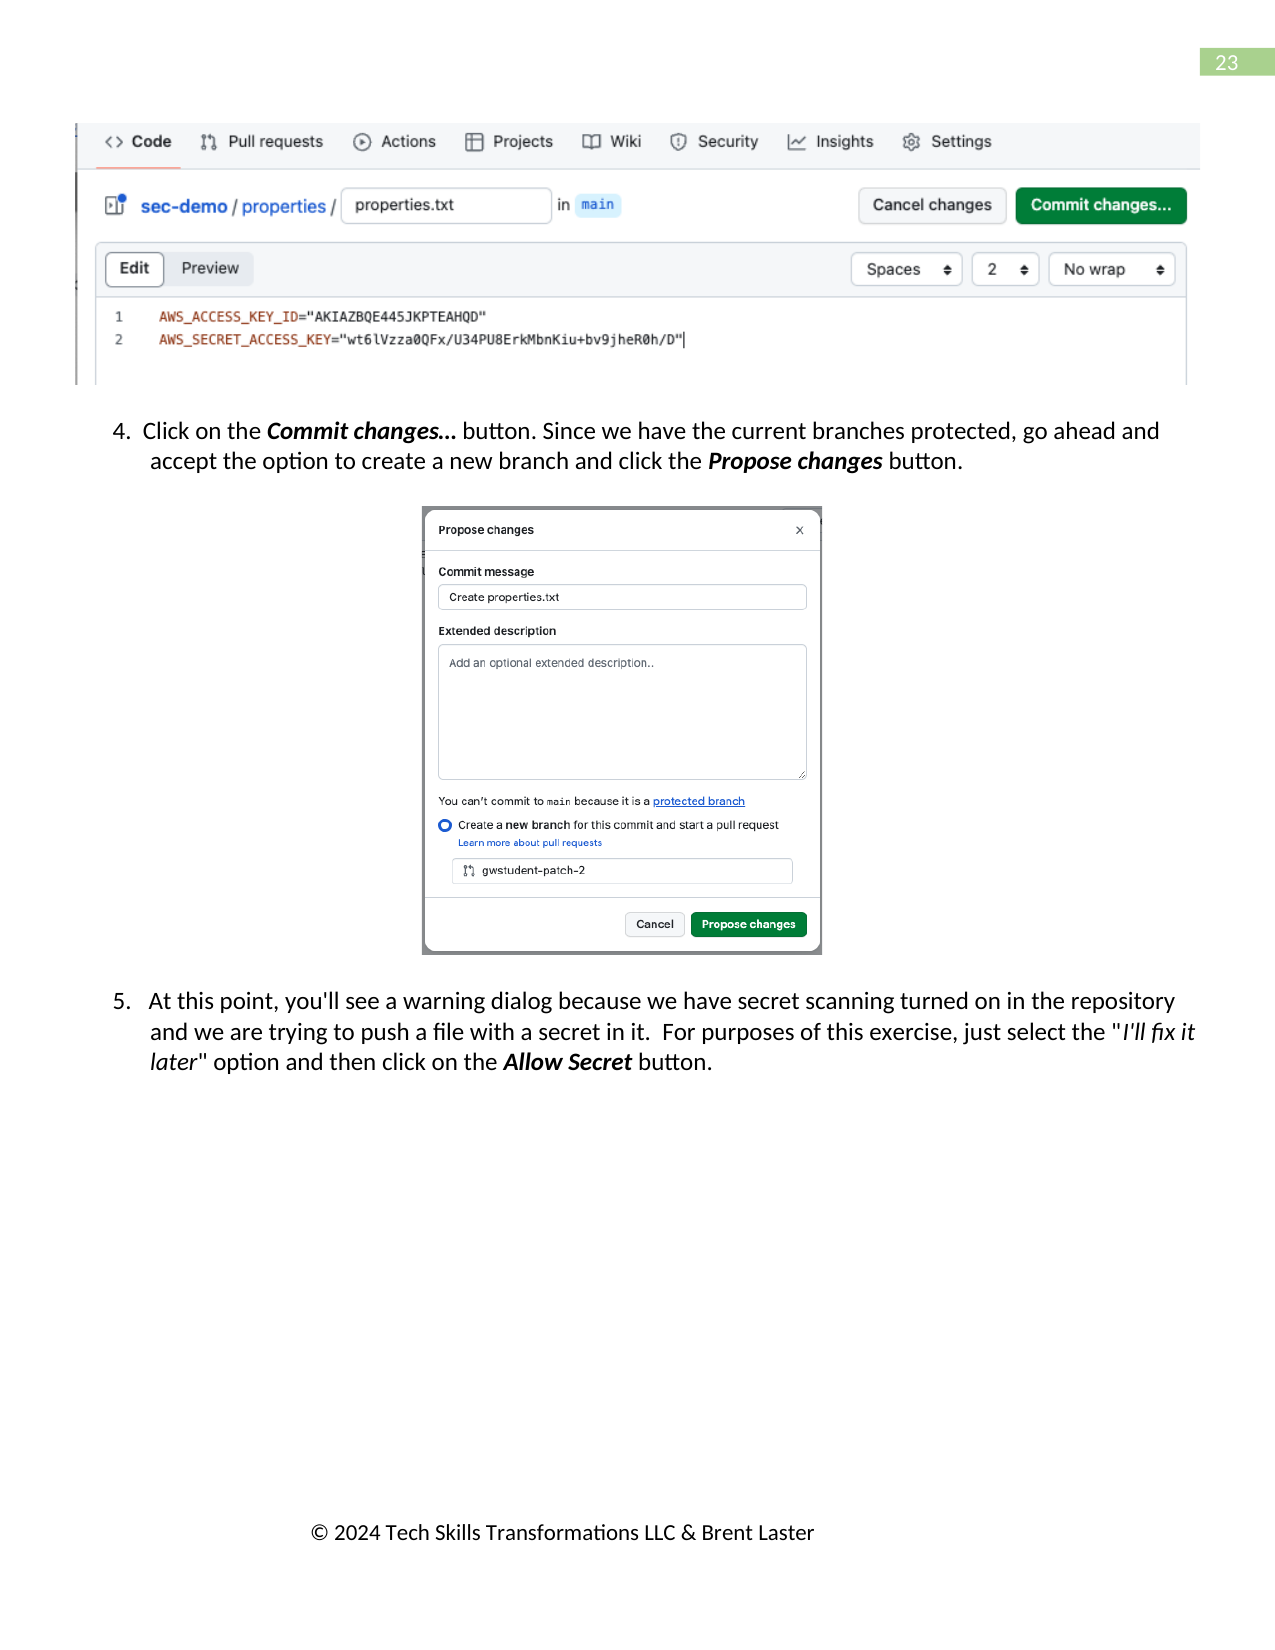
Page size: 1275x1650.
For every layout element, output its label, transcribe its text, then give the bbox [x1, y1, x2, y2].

list 4. Click on the Commit changes… button. Since we have the current branches protected, go ahead and accept the option to create a new branch and click the Propose changes button. [112, 415, 1200, 476]
picture [421, 506, 823, 955]
picture [75, 123, 1200, 385]
list 5. At this point, you'll see a warning dialog because we have secret scanning turned on in the repository and we are trying to push a file with a secret in it. For purposes of this exercise, just select the "I'll fix it later" option and then click on the Allow Secret button. [112, 986, 1200, 1077]
